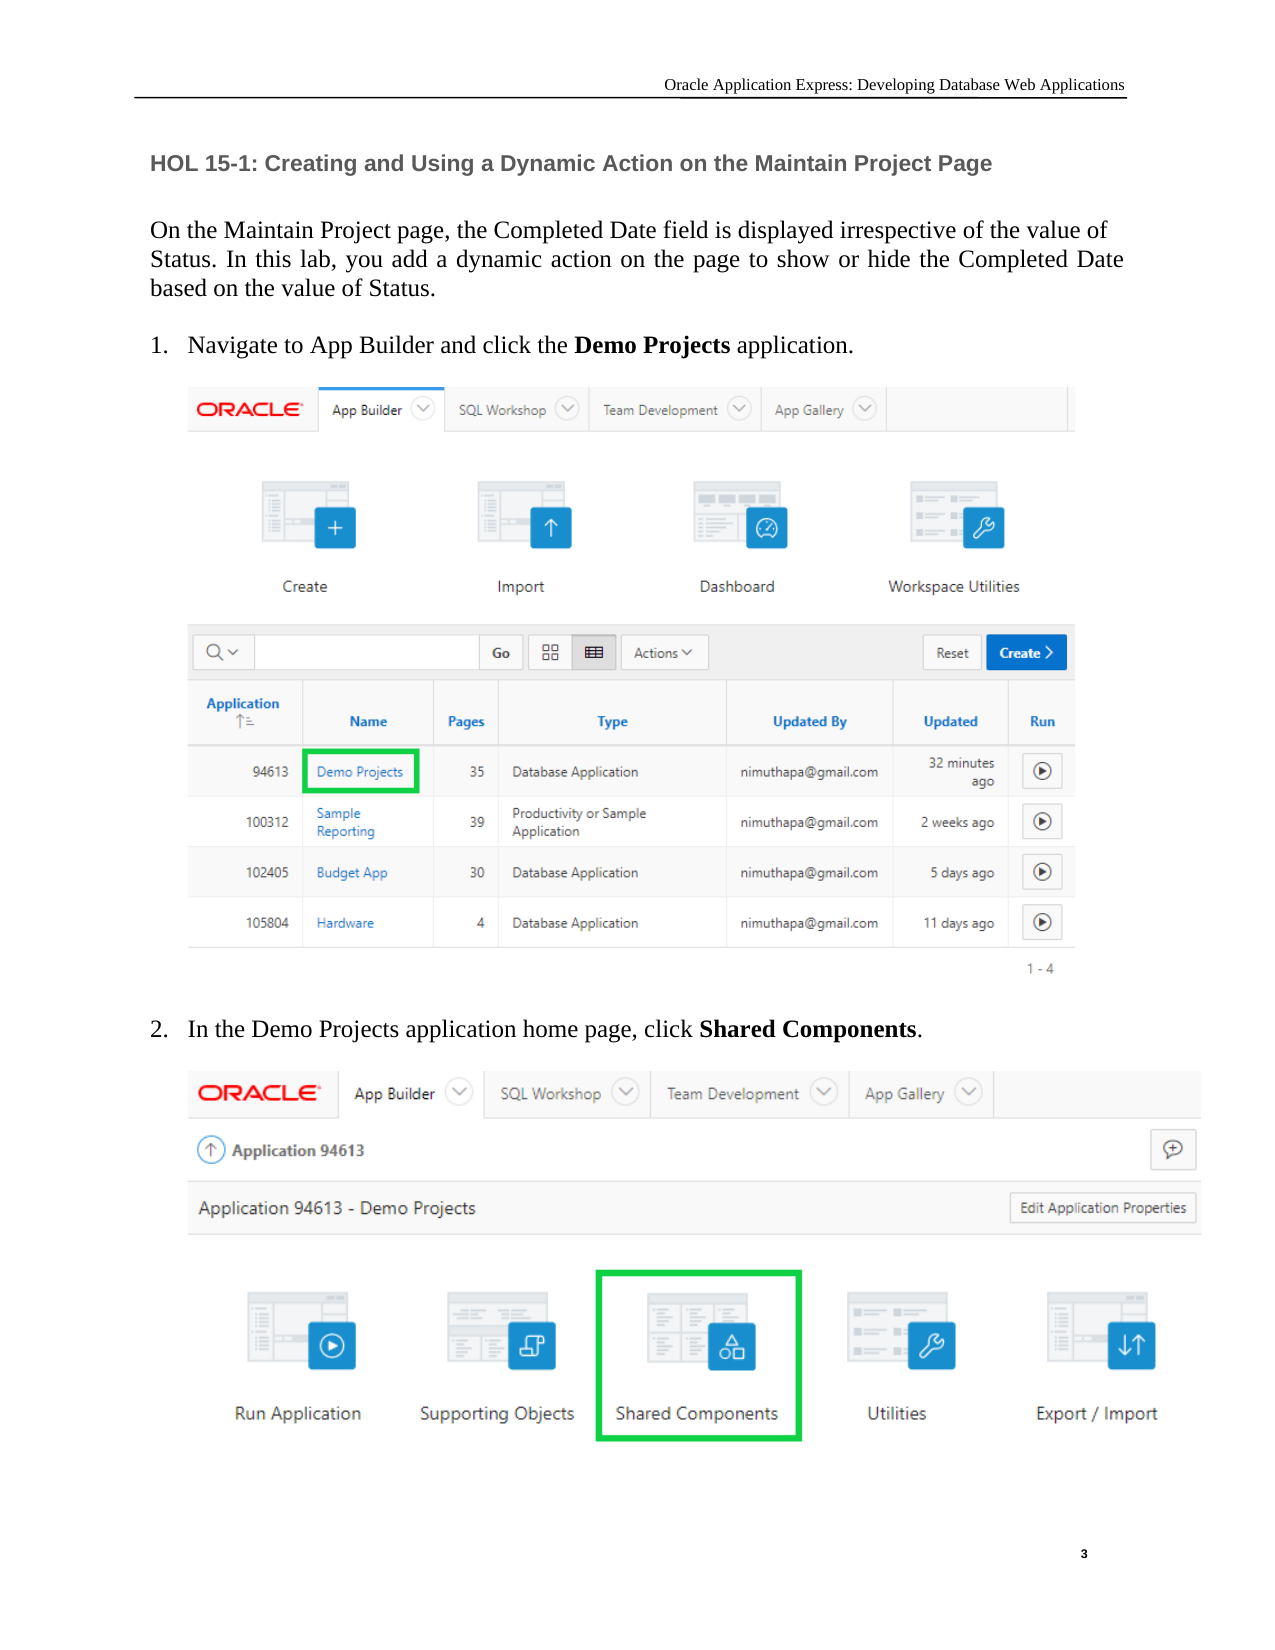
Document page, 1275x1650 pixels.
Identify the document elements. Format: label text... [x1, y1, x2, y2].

picture [187, 1071, 1202, 1452]
subtitle HOL 15-1: Creating and Using a Dynamic Action on the Maintain Project Page [150, 150, 1125, 203]
text On the Maintain Project page, the Completed Date field is displayed irrespective of the value of Status. In this lab, you add a dynamic action on the page to show or hide the Completed Date based on the value of Status. [150, 215, 1125, 301]
picture [187, 387, 1075, 986]
list In the Demo Projects application home page, click Shared Components. [150, 1014, 1125, 1072]
list Navigate to App Builder and click the Demo Projects application. [150, 330, 1125, 388]
